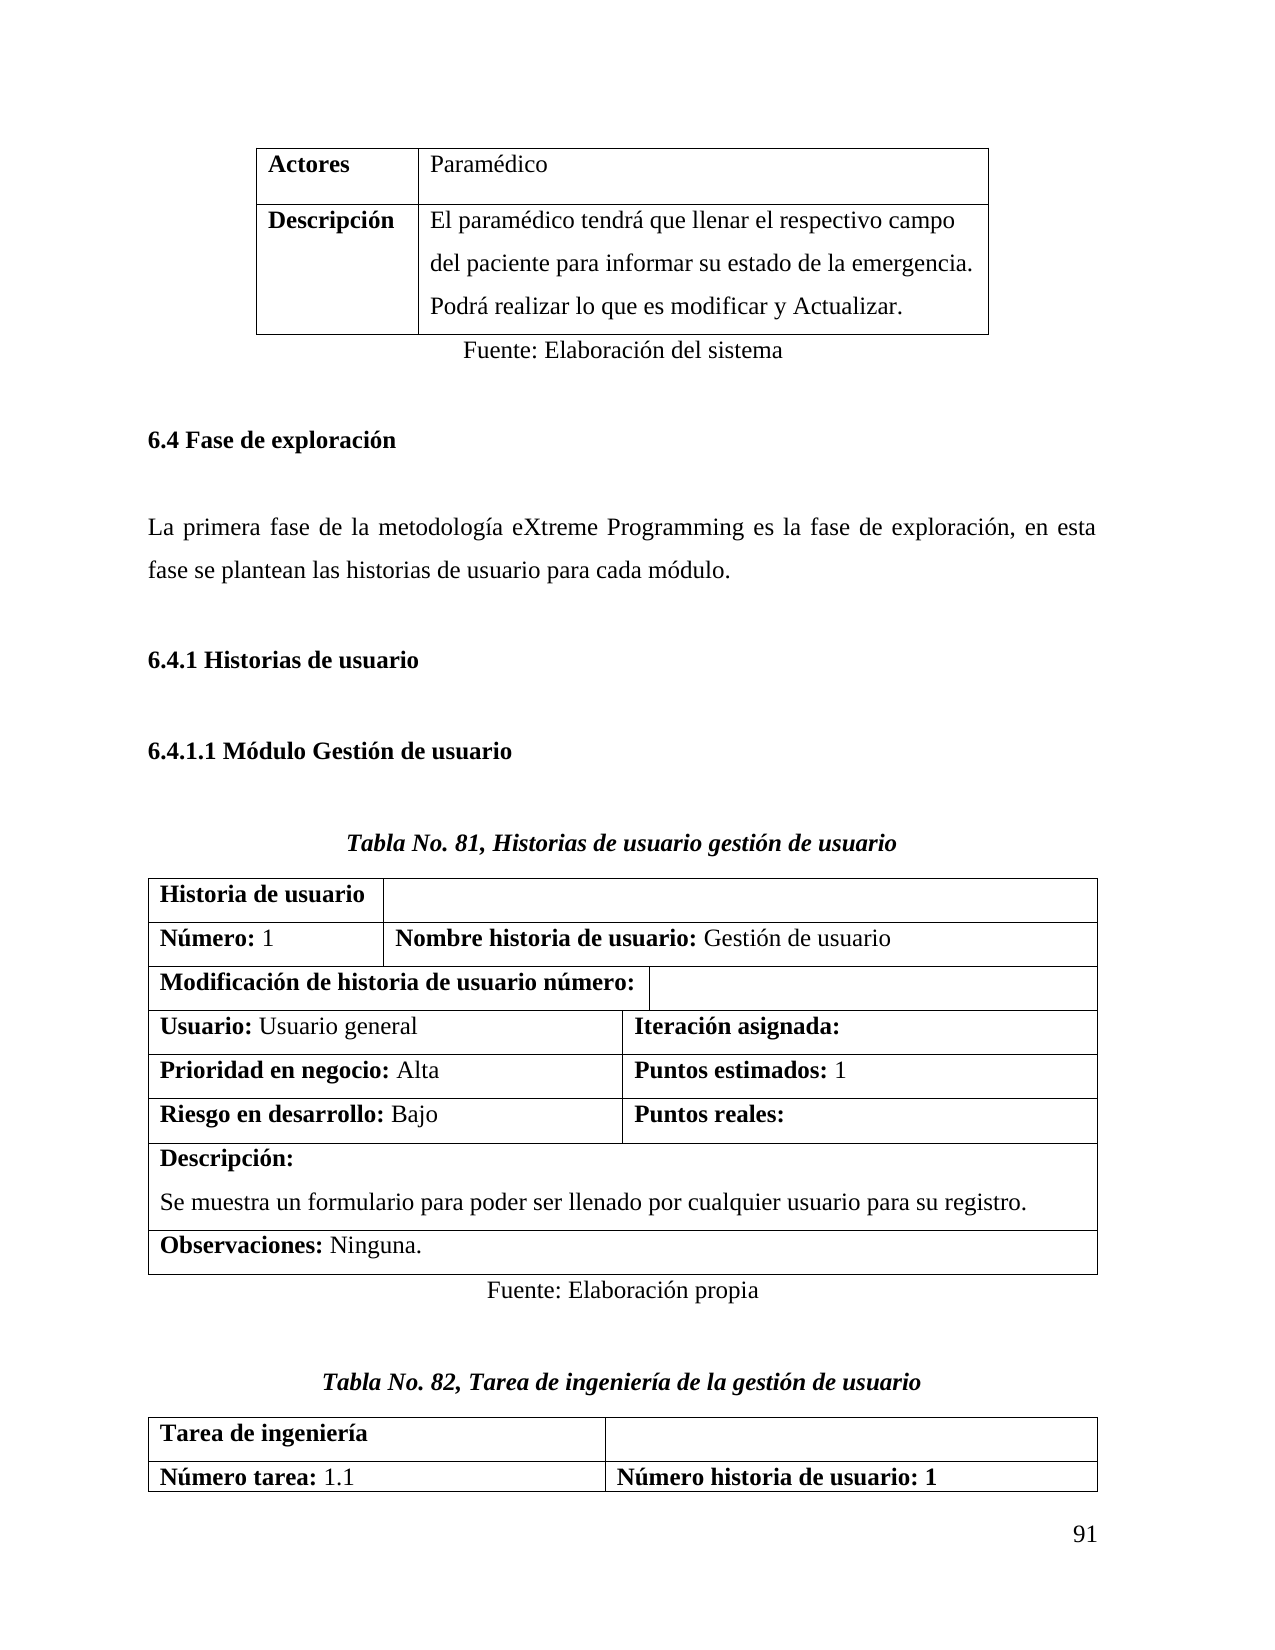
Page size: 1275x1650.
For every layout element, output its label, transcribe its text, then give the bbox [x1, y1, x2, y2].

subtitle 6.4 Fase de exploración [148, 426, 1098, 454]
table_cell Actores [257, 149, 418, 204]
table_cell Modificación de historia de usuario número: [149, 967, 649, 1010]
text Fuente: Elaboración propia [148, 1275, 1098, 1303]
table_cell Número: 1 [149, 923, 383, 966]
table_header Tarea de ingeniería [149, 1418, 605, 1461]
table_header [384, 879, 1097, 922]
table_cell Observaciones: Ninguna. [149, 1231, 1097, 1274]
table_cell Paramédico [419, 149, 988, 204]
subtitle 6.4.1.1 Módulo Gestión de usuario [148, 736, 1098, 764]
table_cell Descripción [257, 205, 418, 334]
table_cell Puntos reales: [623, 1099, 1097, 1142]
table_header [606, 1418, 1097, 1461]
text La primera fase de la metodología eXtreme Programming es la fase de exploración, en esta fase se plantean las historias de usuario para cada módulo. [148, 512, 1098, 584]
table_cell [606, 1462, 1097, 1491]
subtitle 6.4.1 Historias de usuario [148, 645, 1098, 674]
text Fuente: Elaboración del sistema [148, 335, 1098, 364]
text Tabla No. 82, Tarea de ingeniería de la gestión de usuario [148, 1367, 1098, 1396]
table_cell Iteración asignada: [623, 1011, 1097, 1054]
table_header Historia de usuario [149, 879, 383, 922]
table_cell Nombre historia de usuario: Gestión de usuario [384, 923, 1097, 966]
table_cell El paramédico tendrá que llenar el respectivo campo del paciente para informar su estado de la emergencia. Podrá realizar lo que es modificar y Actualizar. [419, 205, 988, 334]
table_cell Número tarea: 1.1 [149, 1462, 605, 1491]
table_cell Prioridad en negocio: Alta [149, 1055, 622, 1098]
table_cell Puntos estimados: 1 [623, 1055, 1097, 1098]
text Tabla No. 81, Historias de usuario gestión de usuario [148, 828, 1098, 857]
table_cell Usuario: Usuario general [149, 1011, 622, 1054]
table_cell Descripción: Se muestra un formulario para poder ser llenado por cualquier usuario para su registro. [149, 1144, 1097, 1229]
table_cell Riesgo en desarrollo: Bajo [149, 1099, 622, 1142]
table_cell [650, 967, 1097, 1010]
